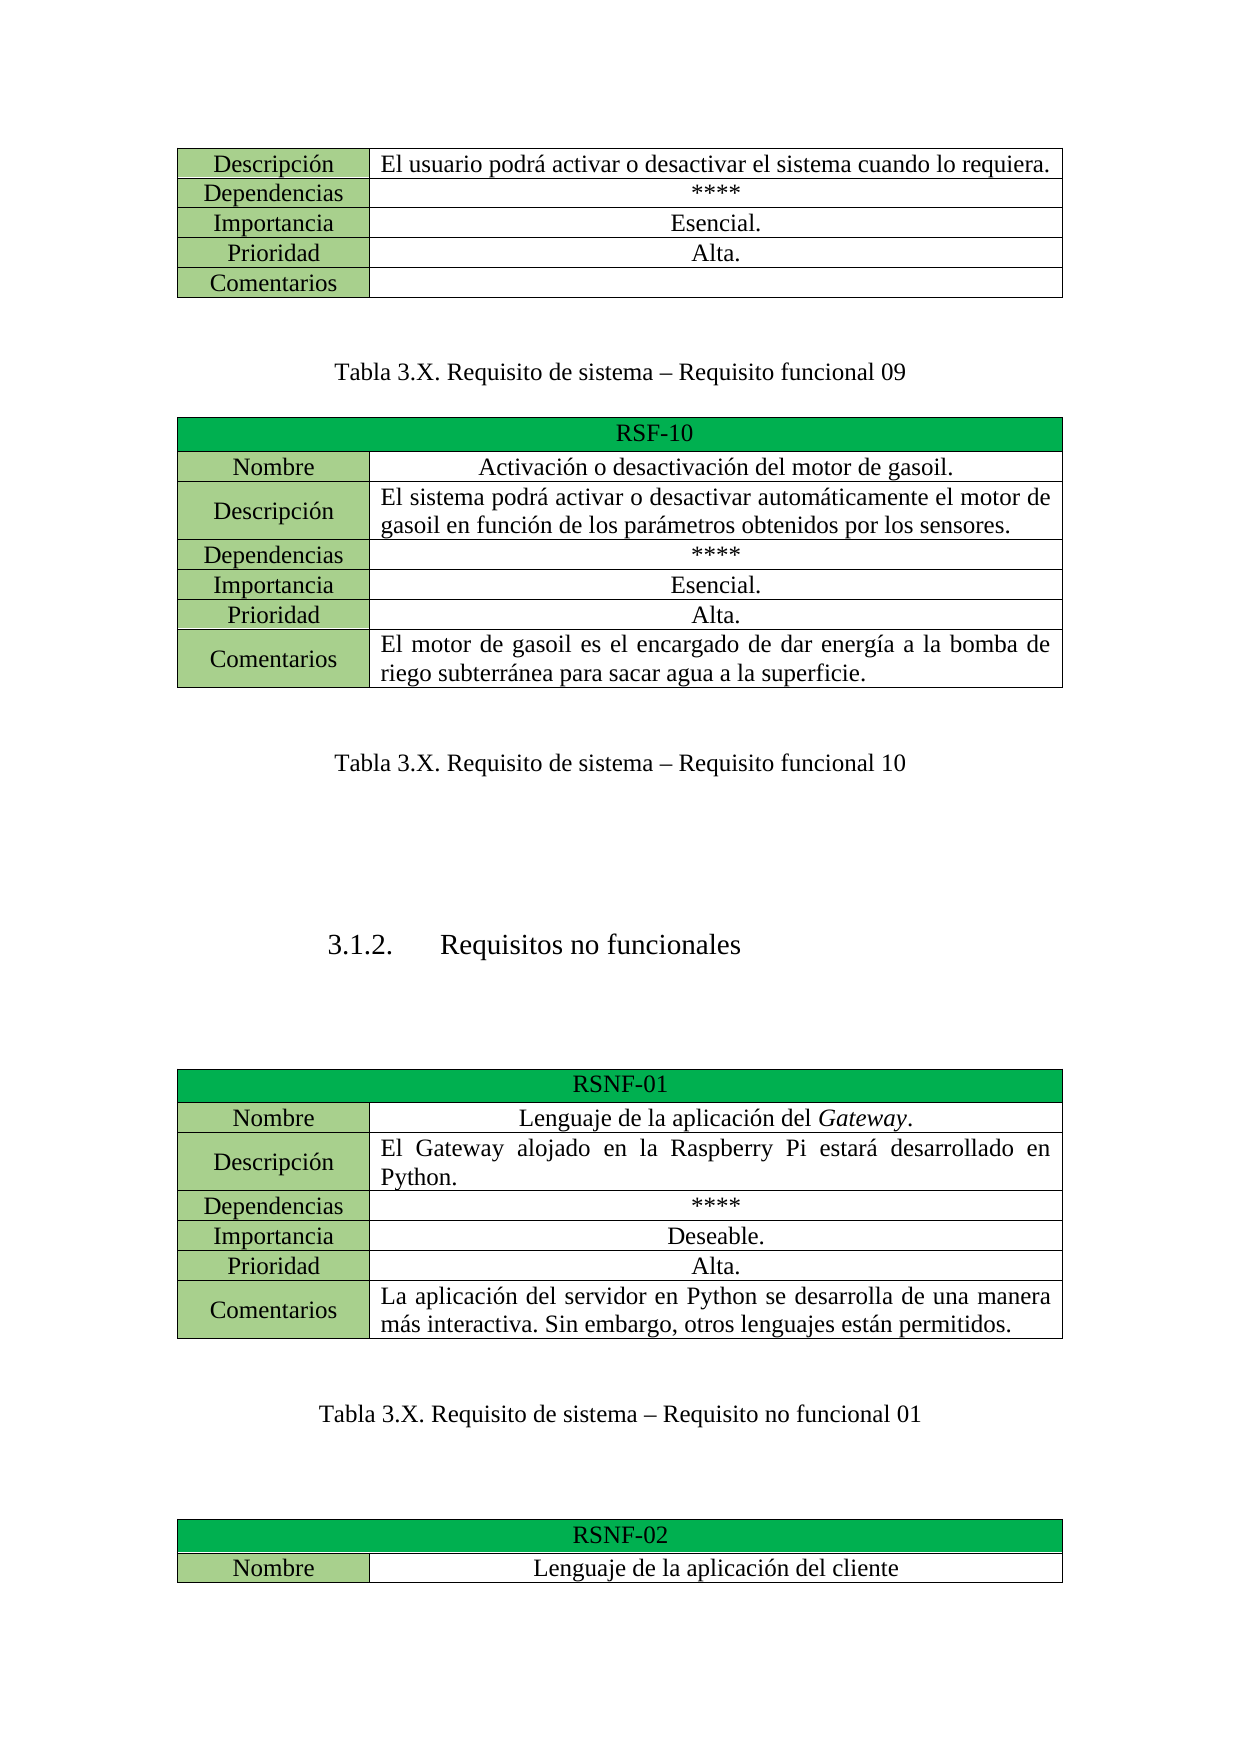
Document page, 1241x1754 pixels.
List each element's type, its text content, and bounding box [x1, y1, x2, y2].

table_cell Descripción [178, 149, 369, 177]
table_header RSF-10 [178, 418, 1062, 451]
table_cell **** [370, 1191, 1062, 1220]
table_cell Dependencias [178, 1191, 369, 1220]
table_cell Importancia [178, 1221, 369, 1250]
text Tabla 3.X. Requisito de sistema – Requisito funcional 09 [177, 357, 1063, 386]
table_cell Activación o desactivación del motor de gasoil. [370, 452, 1062, 481]
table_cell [370, 1281, 1062, 1338]
table_cell Lenguaje de la aplicación del Gateway. [370, 1103, 1062, 1132]
table_cell El motor de gasoil es el encargado de dar energía a la bomba de riego subterránea para sacar agua a la superficie. [370, 630, 1062, 687]
table_cell Descripción [178, 1133, 369, 1190]
table_cell El Gateway alojado en la Raspberry Pi estará desarrollado en Python. [370, 1133, 1062, 1190]
table_cell Alta. [370, 1251, 1062, 1280]
table_cell Importancia [178, 570, 369, 599]
table_cell Nombre [178, 1554, 369, 1582]
table_header RSNF-01 [178, 1070, 1062, 1102]
table_cell Comentarios [178, 1281, 369, 1338]
table_cell Esencial. [370, 570, 1062, 599]
table_cell Prioridad [178, 600, 369, 628]
table_cell Alta. [370, 600, 1062, 628]
text Tabla 3.X. Requisito de sistema – Requisito no funcional 01 [177, 1399, 1063, 1428]
table_cell Esencial. [370, 208, 1062, 237]
table_cell Importancia [178, 208, 369, 237]
table_header RSNF-02 [178, 1520, 1062, 1552]
table_cell Nombre [178, 1103, 369, 1132]
table_cell Dependencias [178, 540, 369, 569]
table_cell El sistema podrá activar o desactivar automáticamente el motor de gasoil en función de los parámetros obtenidos por los sensores. [370, 482, 1062, 539]
table_cell El usuario podrá activar o desactivar el sistema cuando lo requiera. [370, 149, 1062, 177]
table_cell Alta. [370, 238, 1062, 267]
table_cell **** [370, 179, 1062, 207]
table_cell Prioridad [178, 1251, 369, 1280]
table_cell [370, 268, 1062, 297]
table_cell Comentarios [178, 268, 369, 297]
table_cell **** [370, 540, 1062, 569]
table_cell Lenguaje de la aplicación del cliente [370, 1554, 1062, 1582]
table_cell Dependencias [178, 179, 369, 207]
list Requisitos no funcionales [327, 927, 1063, 961]
table_cell Descripción [178, 482, 369, 539]
table_cell Prioridad [178, 238, 369, 267]
text Tabla 3.X. Requisito de sistema – Requisito funcional 10 [177, 748, 1063, 777]
table_cell Deseable. [370, 1221, 1062, 1250]
table_cell Comentarios [178, 630, 369, 687]
table_cell Nombre [178, 452, 369, 481]
